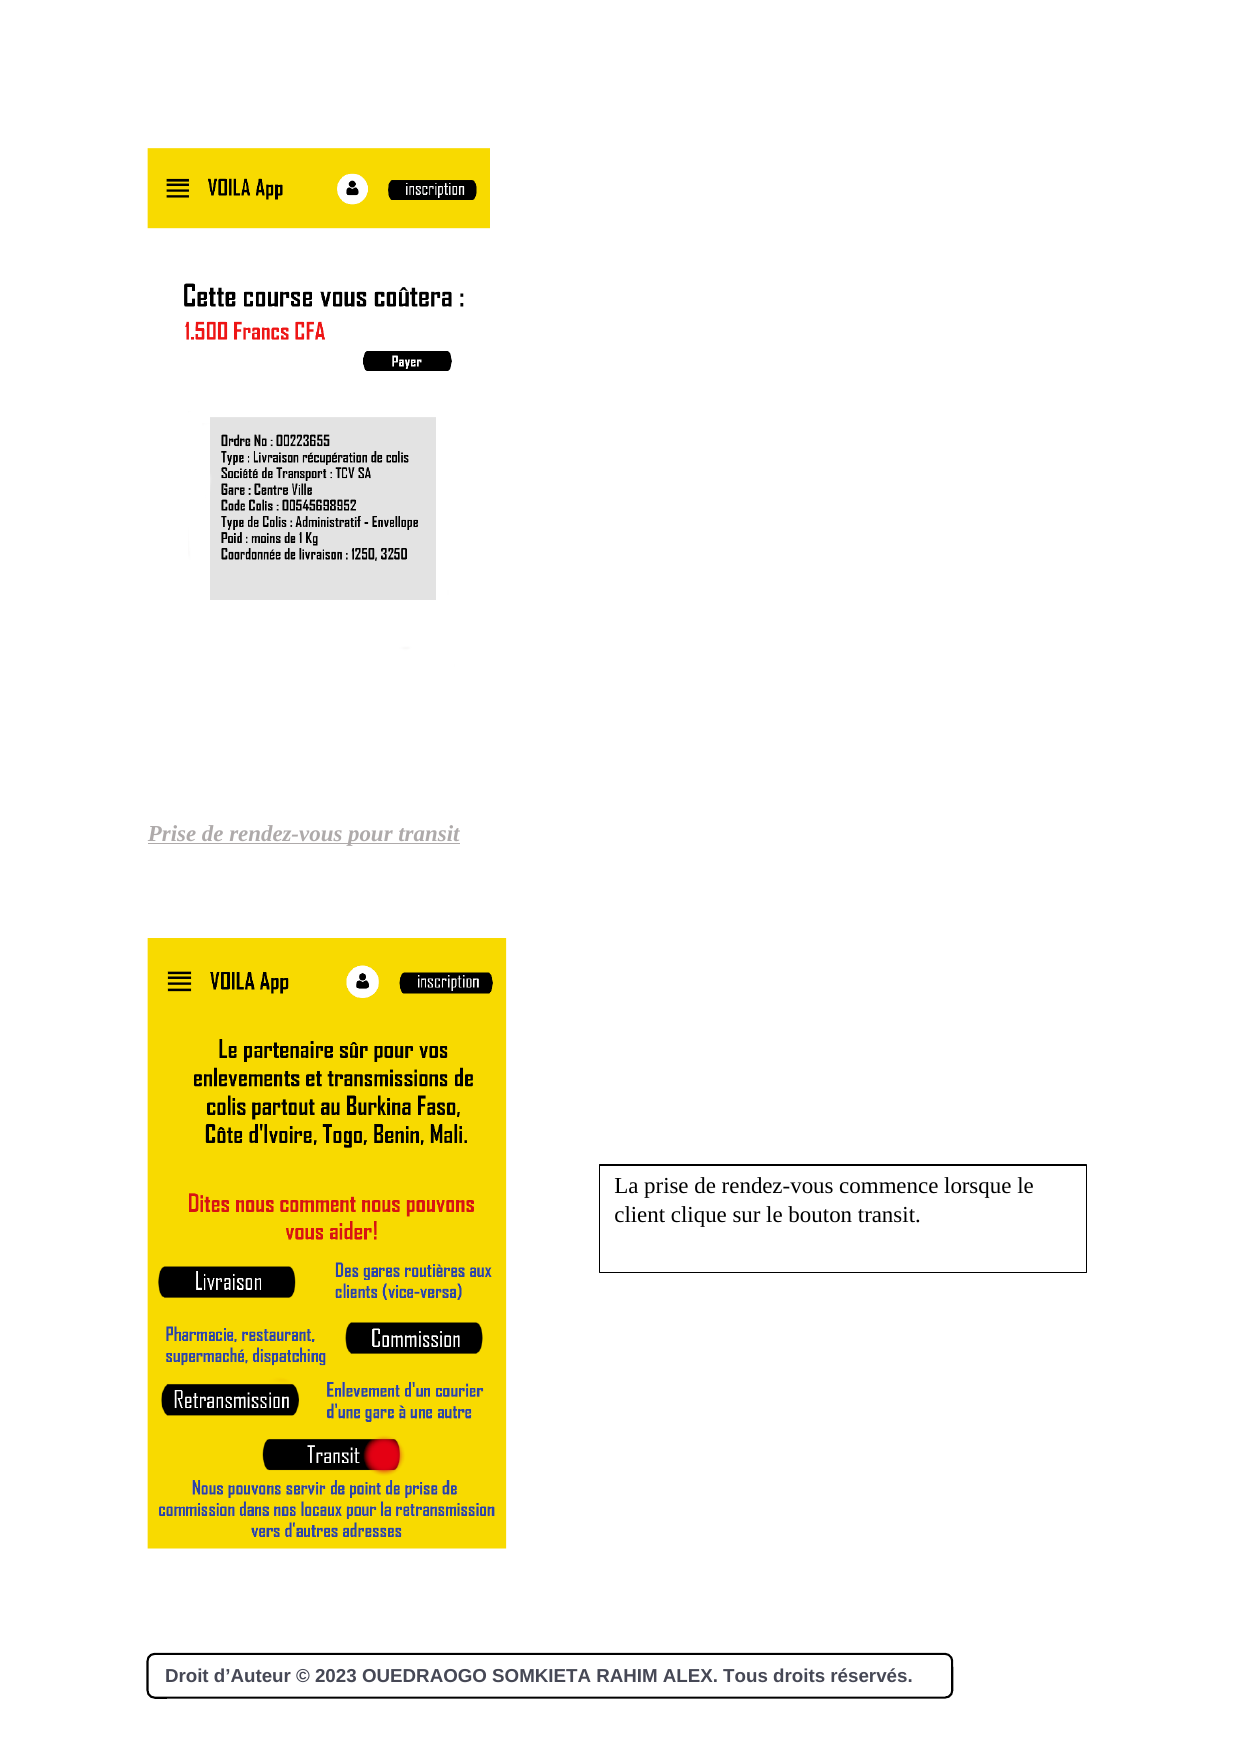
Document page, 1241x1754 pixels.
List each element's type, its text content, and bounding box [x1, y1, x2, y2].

picture [147, 938, 507, 1576]
picture [147, 147, 490, 756]
subtitle Prise de rendez-vous pour transit [148, 820, 1093, 846]
